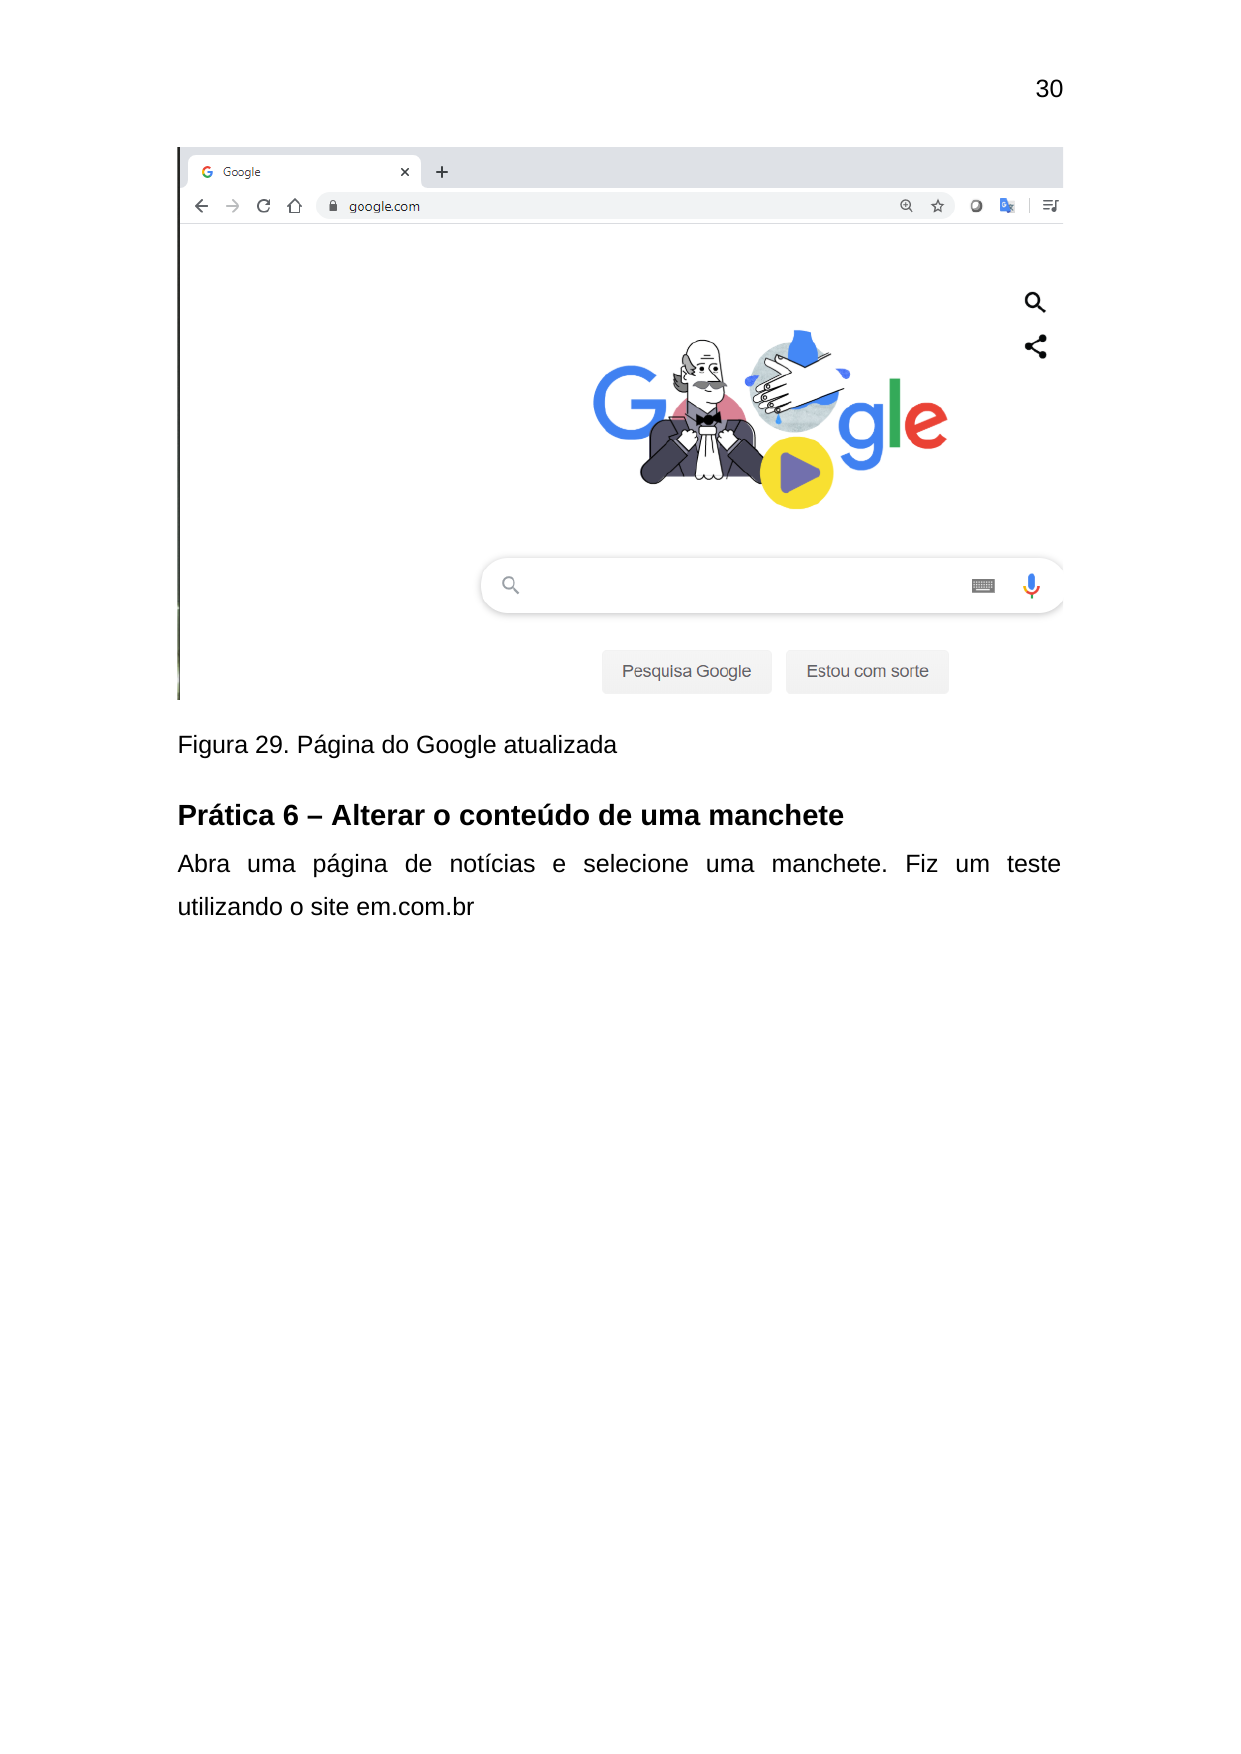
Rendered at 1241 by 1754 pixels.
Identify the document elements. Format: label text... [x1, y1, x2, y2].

text Figura 29. Página do Google atualizada [177, 730, 1063, 759]
picture [177, 147, 1064, 700]
text Abra uma página de notícias e selecione uma manchete. Fiz um teste utilizando o site em.com.br [177, 849, 1063, 921]
subtitle Prática 6 – Alterar o conteúdo de uma manchete [177, 798, 1063, 832]
